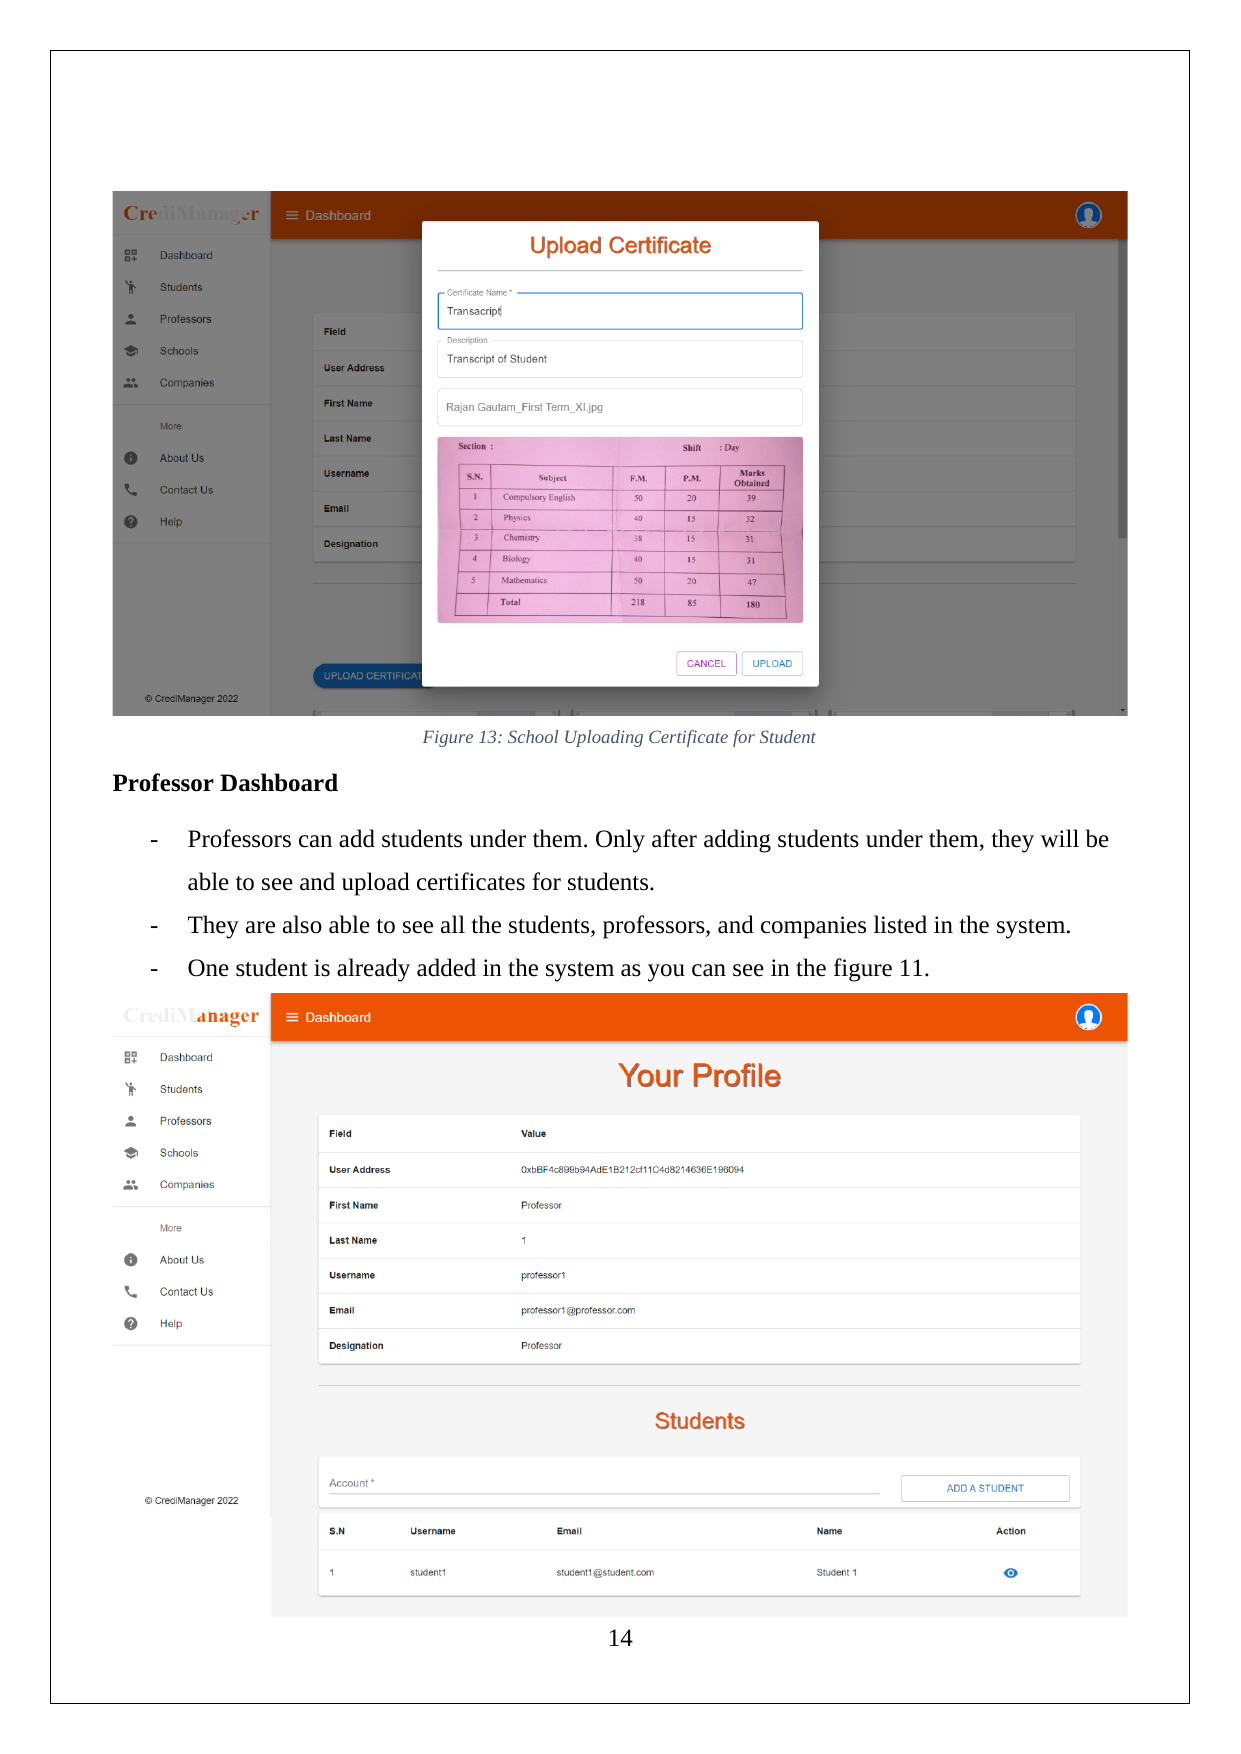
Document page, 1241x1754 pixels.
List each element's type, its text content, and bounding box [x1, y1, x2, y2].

picture [112, 191, 1128, 716]
list They are also able to see all the students, professors, and companies listed in the system. [150, 910, 1128, 939]
list Professors can add students under them. Only after adding students under them, they will be able to see and upload certificates for students. [150, 824, 1128, 896]
subtitle Professor Dashboard [112, 768, 1128, 797]
text Figure 13: School Uploading Certificate for Student [112, 726, 1128, 747]
picture [112, 993, 1128, 1617]
list One student is already added in the system as you can see in the figure 11. [150, 953, 1128, 982]
